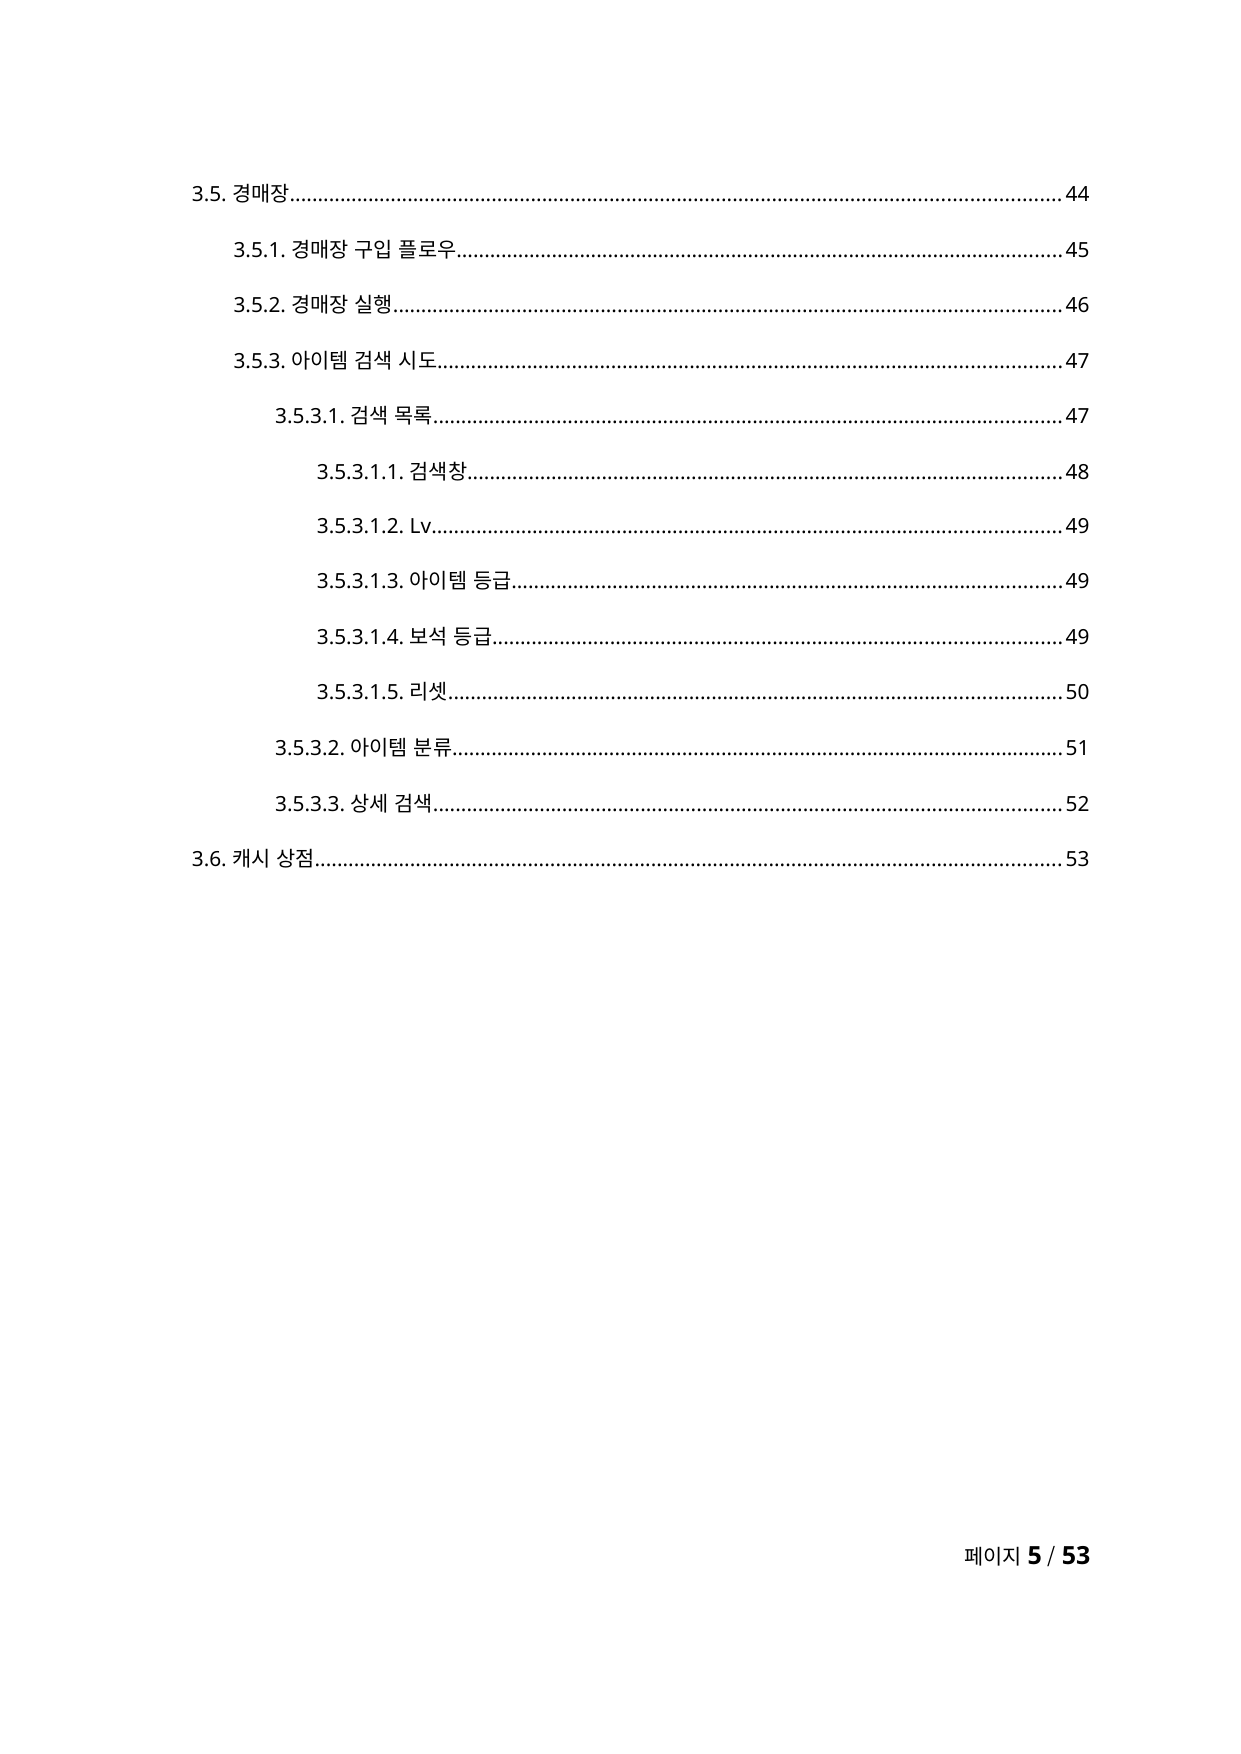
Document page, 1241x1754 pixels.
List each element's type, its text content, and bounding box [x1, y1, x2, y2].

text 3.5.3.1.4. 보석 등급 49 [317, 620, 1090, 650]
text 3.5.2. 경매장 실행 46 [233, 288, 1090, 319]
text 3.5.3.1.3. 아이템 등급 49 [317, 564, 1090, 595]
text 3.5.3.1.5. 리셋 50 [317, 676, 1090, 706]
text 3.5.3.1.1. 검색창 48 [317, 455, 1090, 486]
text 3.5.3.3. 상세 검색 52 [275, 787, 1090, 817]
text 3.5.3.1. 검색 목록 47 [275, 400, 1090, 430]
text 3.5.3.1.2. Lv 49 [317, 511, 1090, 539]
text 3.5. 경매장 44 [192, 177, 1090, 207]
text 3.5.3. 아이템 검색 시도 47 [233, 344, 1090, 374]
text 3.5.1. 경매장 구입 플로우 45 [233, 233, 1090, 263]
text 3.6. 캐시 상점 53 [192, 842, 1090, 873]
text 3.5.3.2. 아이템 분류 51 [275, 731, 1090, 762]
